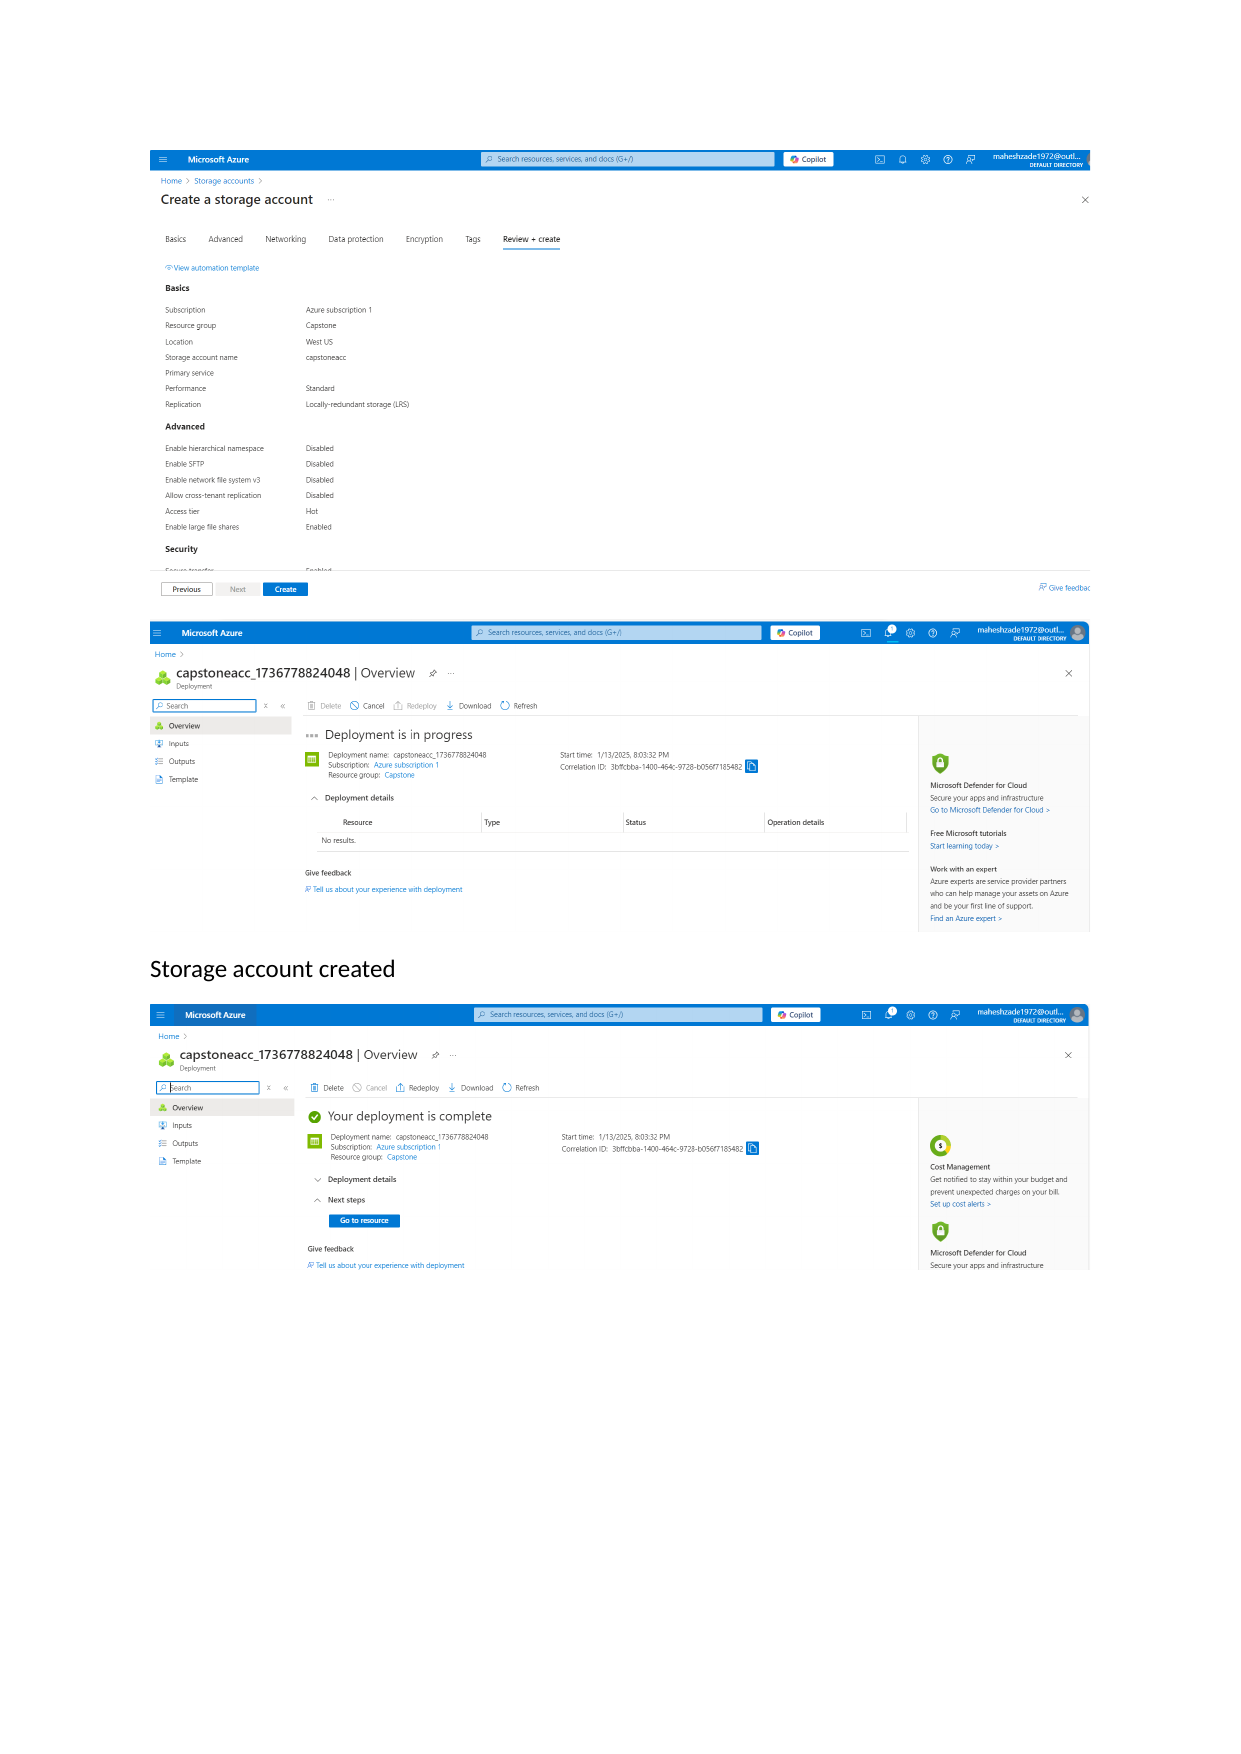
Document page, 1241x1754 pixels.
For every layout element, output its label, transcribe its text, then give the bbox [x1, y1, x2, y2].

text Storage account created [150, 953, 1090, 983]
picture [150, 619, 1091, 932]
picture [150, 150, 1091, 599]
picture [150, 1004, 1091, 1270]
